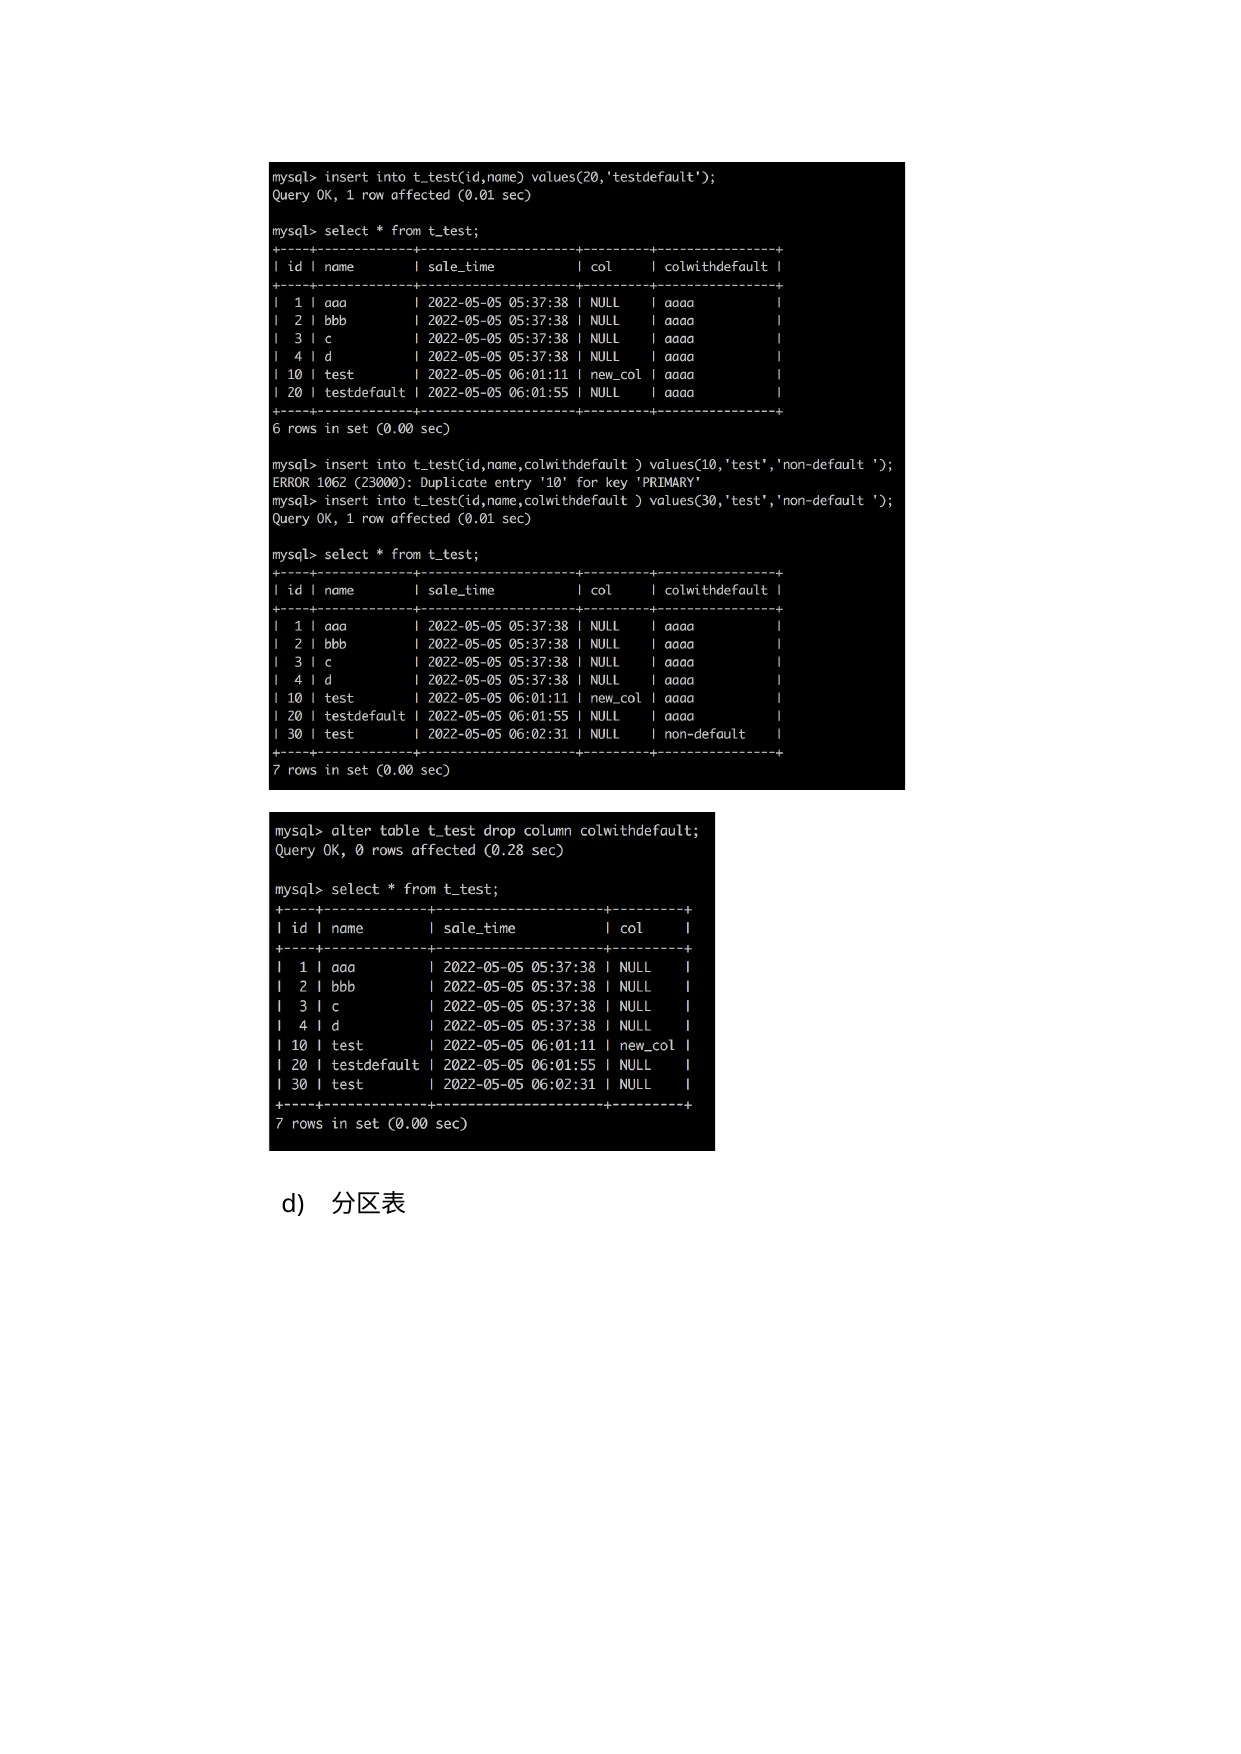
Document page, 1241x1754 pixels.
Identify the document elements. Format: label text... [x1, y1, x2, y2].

picture [268, 162, 906, 790]
picture [268, 812, 716, 1151]
list 分区表 [281, 1169, 1053, 1234]
